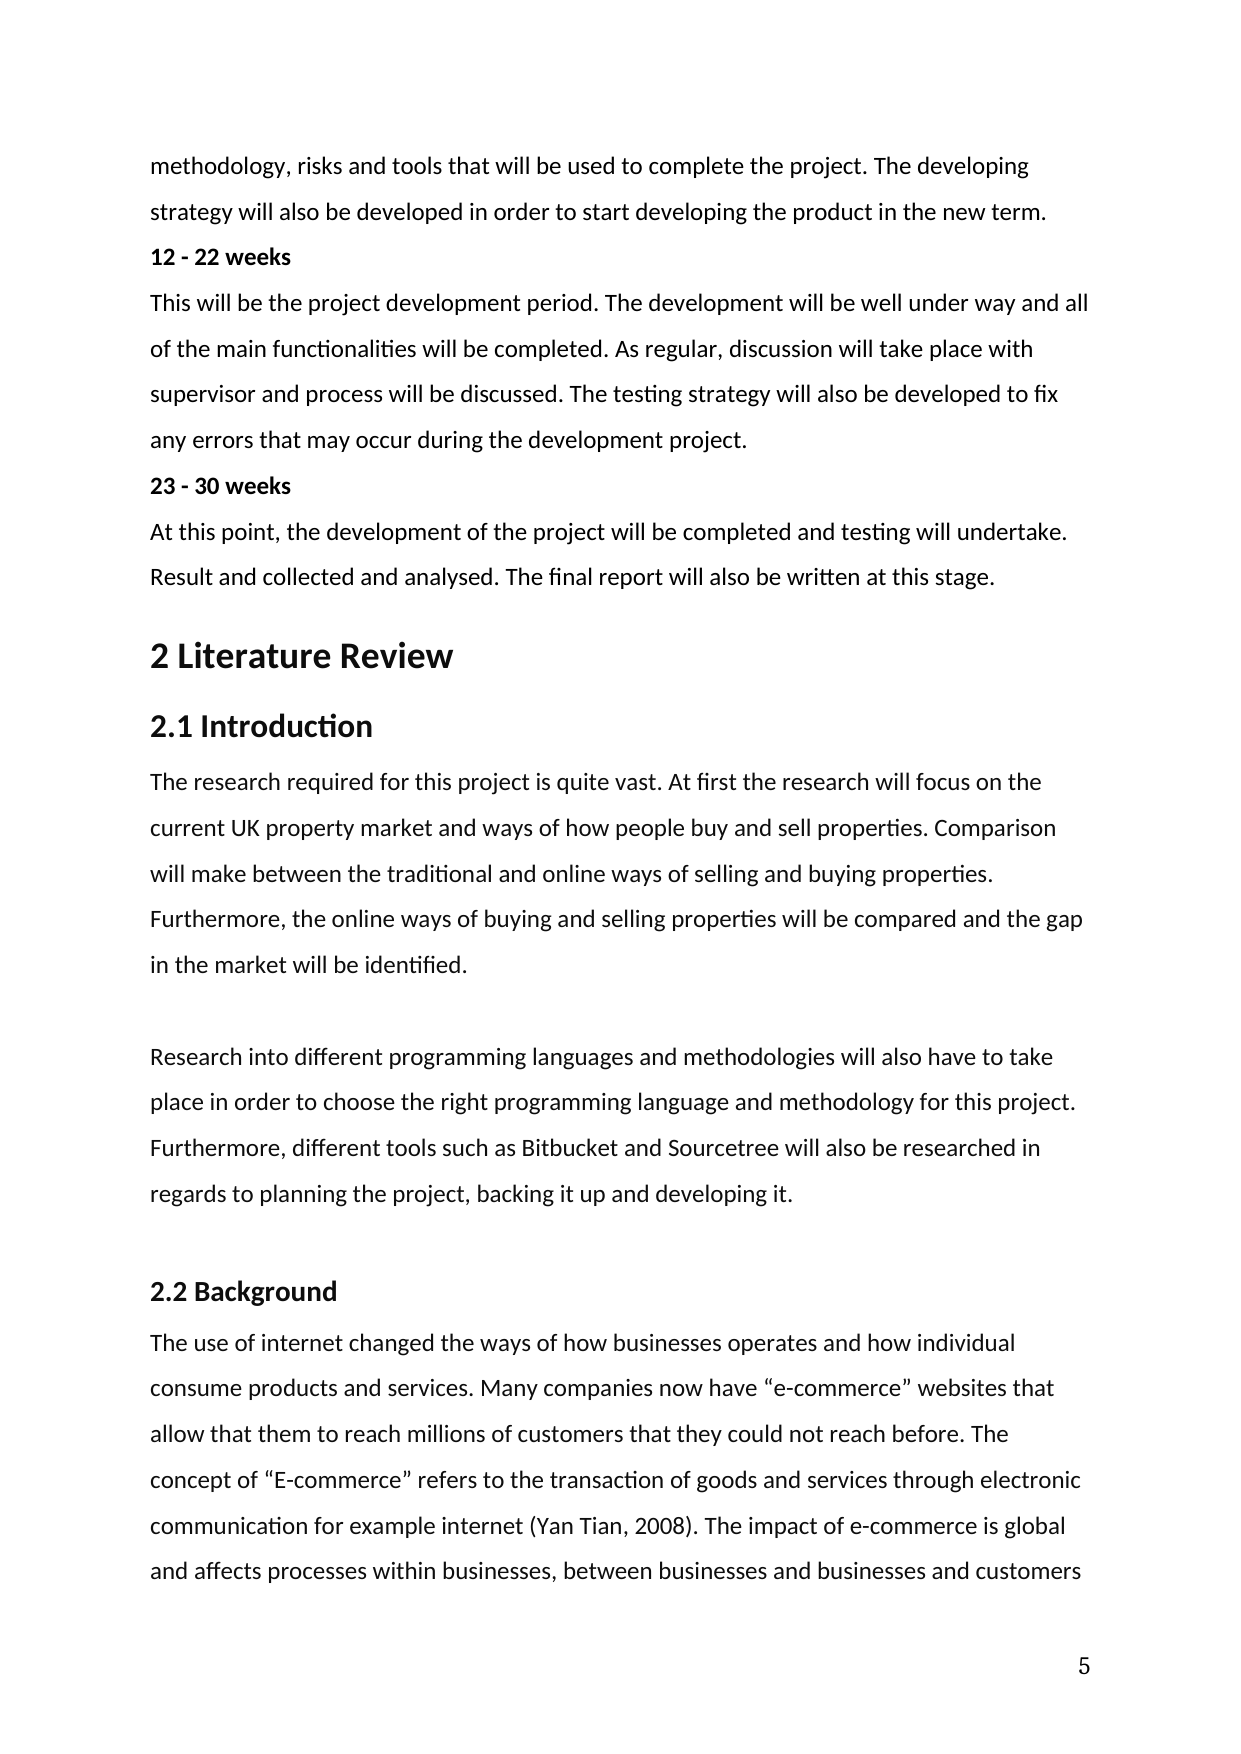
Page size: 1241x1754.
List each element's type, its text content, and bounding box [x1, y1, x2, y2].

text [150, 150, 1090, 226]
text This will be the project development period. The development will be well under way and all of the main functionalities will be completed. As regular, discussion will take place with supervisor and process will be discussed. The testing strategy will also be developed to fix any errors that may occur during the development project. [150, 287, 1090, 455]
text 12 - 22 weeks [150, 241, 1090, 272]
subtitle 2.1 Introduction [150, 705, 1090, 746]
text The research required for this project is quite vast. At first the research will focus on the current UK property market and ways of how people buy and sell properties. Comparison will make between the traditional and online ways of selling and buying properties. Furthermore, the online ways of buying and selling properties will be compared and the gap in the market will be identified. [150, 766, 1090, 980]
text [150, 1327, 1090, 1586]
text 23 - 30 weeks [150, 470, 1090, 501]
text At this point, the development of the project will be completed and testing will undertake. Result and collected and analysed. The final report will also be written at this stage. [150, 516, 1090, 592]
text Research into different programming languages and methodologies will also have to take place in order to choose the right programming language and methodology for this project. Furthermore, different tools such as Bitbucket and Sourcetree will also be researched in regards to planning the project, backing it up and developing it. [150, 1041, 1090, 1208]
subtitle 2.2 Background [150, 1273, 1090, 1309]
subtitle 2 Literature Review [150, 632, 1090, 678]
